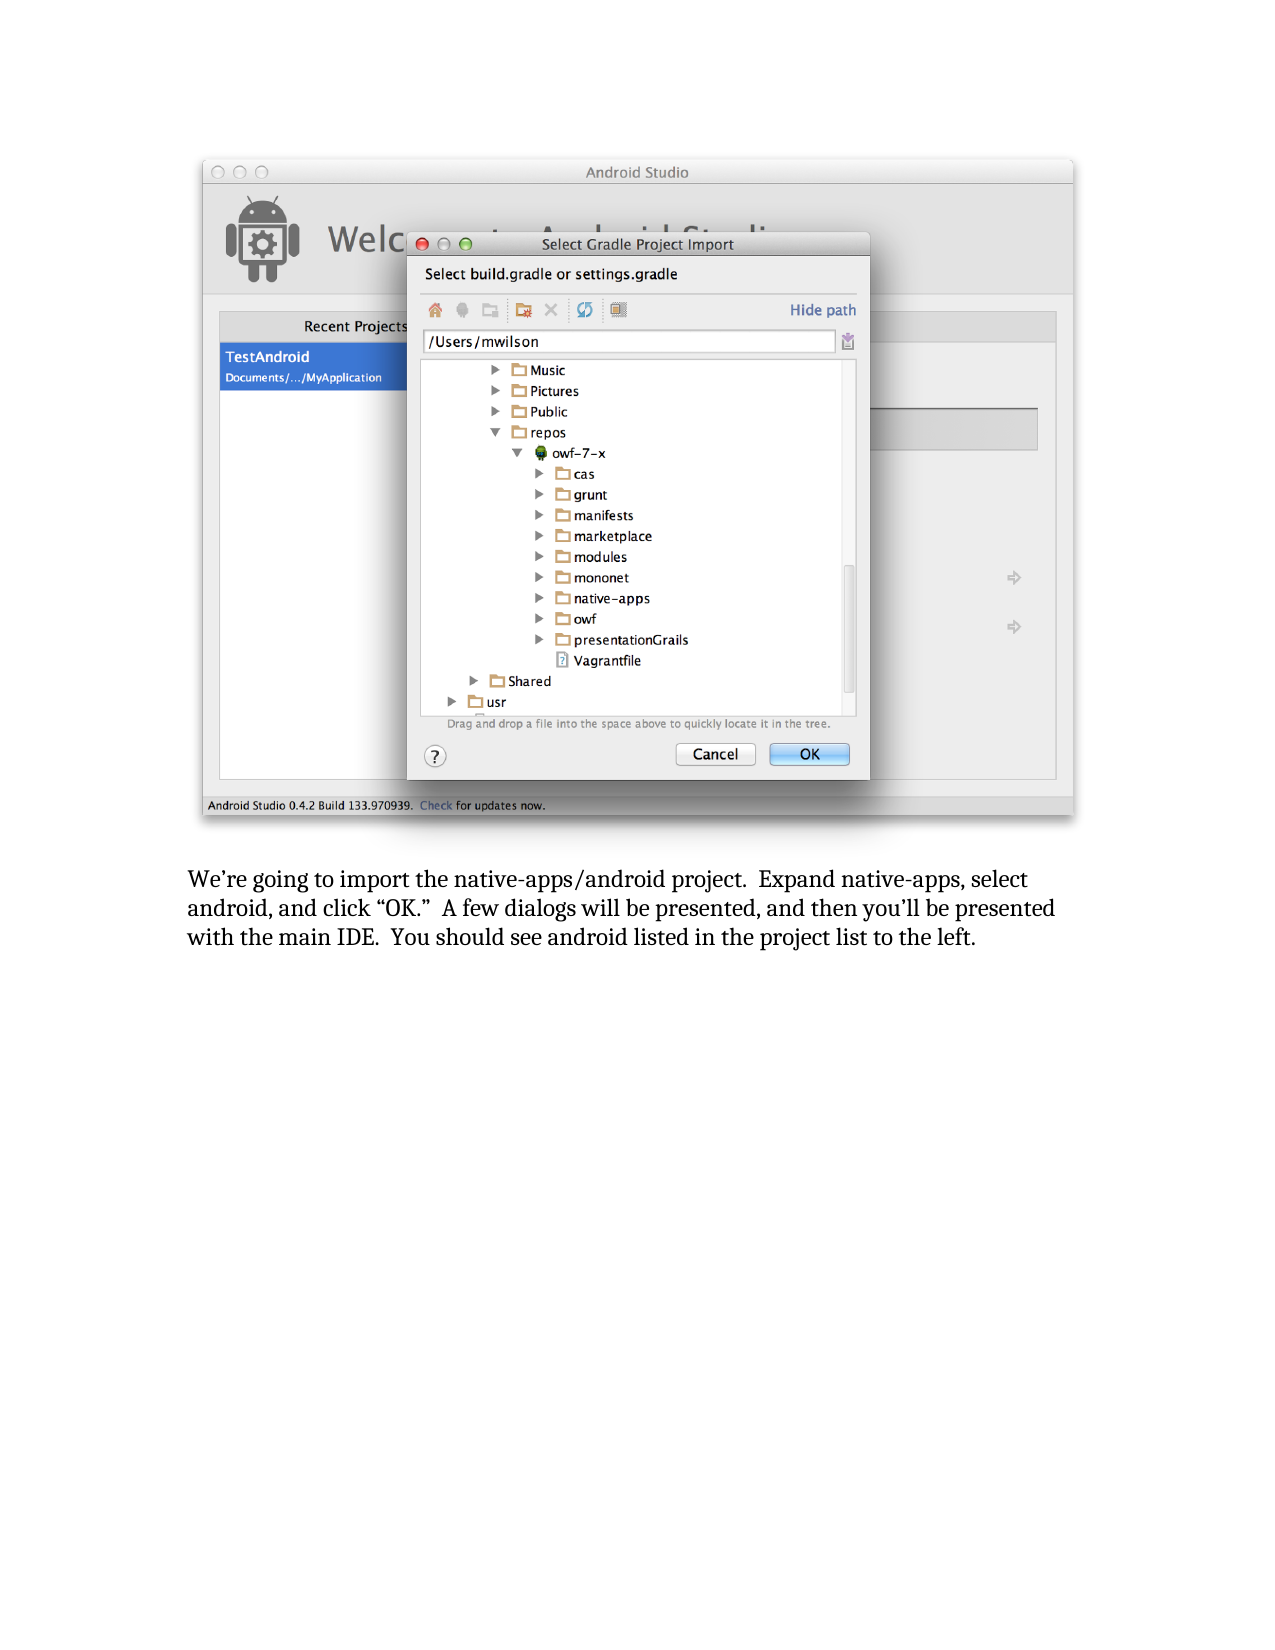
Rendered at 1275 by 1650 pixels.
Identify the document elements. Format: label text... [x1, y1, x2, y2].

text We’re going to import the native-apps/android project. Expand native-apps, select android, and click “OK.” A few dialogs will be presented, and then you’ll be presented with the main IDE. You should see android listed in the project list to the left. [187, 866, 1087, 952]
picture [187, 150, 1088, 866]
